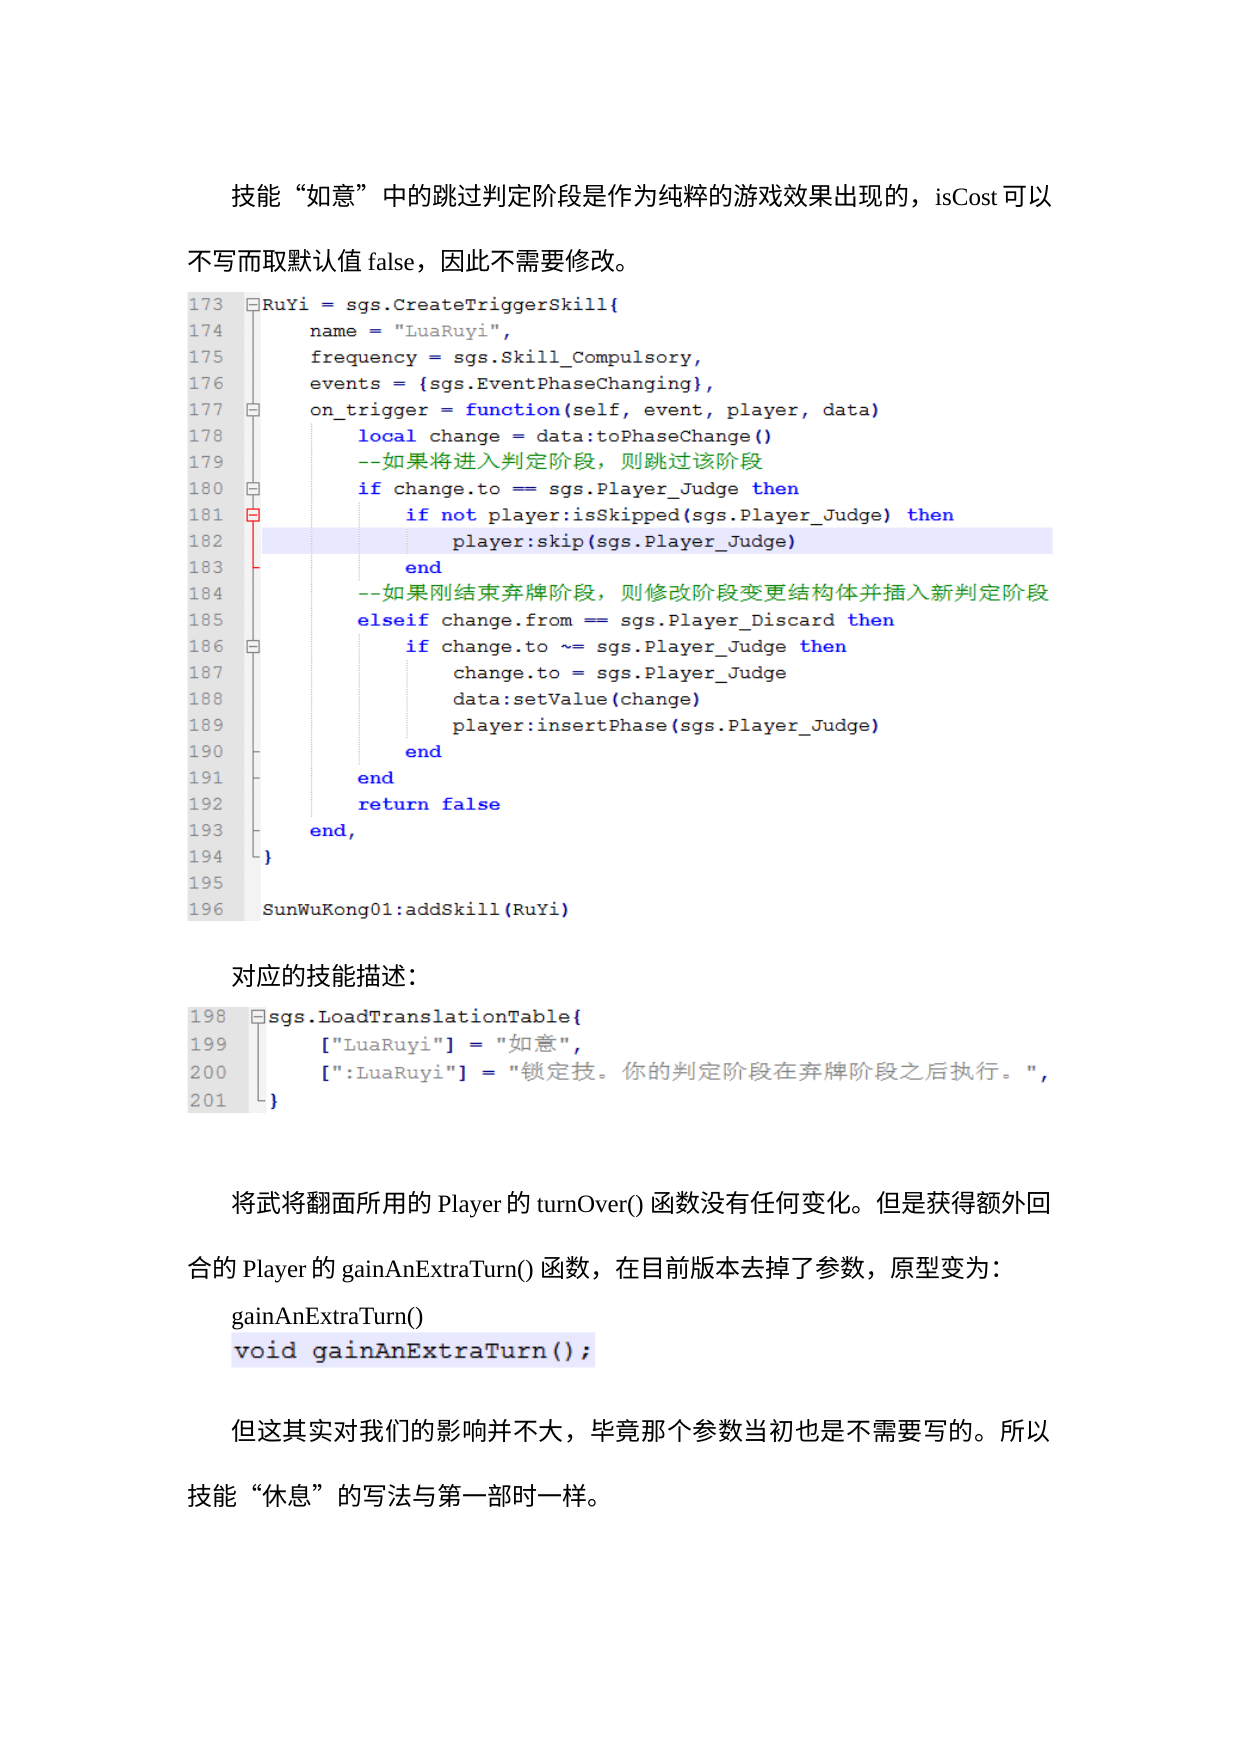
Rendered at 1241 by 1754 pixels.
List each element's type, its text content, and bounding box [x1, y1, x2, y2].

text 技能“如意”中的跳过判定阶段是作为纯粹的游戏效果出现的，isCost可以不写而取默认值false，因此不需要修改。 [187, 162, 1053, 292]
picture [187, 1007, 1053, 1113]
text gainAnExtraTurn() [187, 1299, 1053, 1332]
text 对应的技能描述： [187, 942, 1053, 1007]
text 但这其实对我们的影响并不大，毕竟那个参数当初也是不需要写的。所以技能“休息”的写法与第一部时一样。 [187, 1397, 1053, 1527]
text 将武将翻面所用的Player的turnOver() 函数没有任何变化。但是获得额外回合的Player的gainAnExtraTurn() 函数，在目前版本去掉了参数，原型变为： [187, 1169, 1053, 1299]
picture [231, 1332, 596, 1371]
picture [187, 292, 1053, 921]
